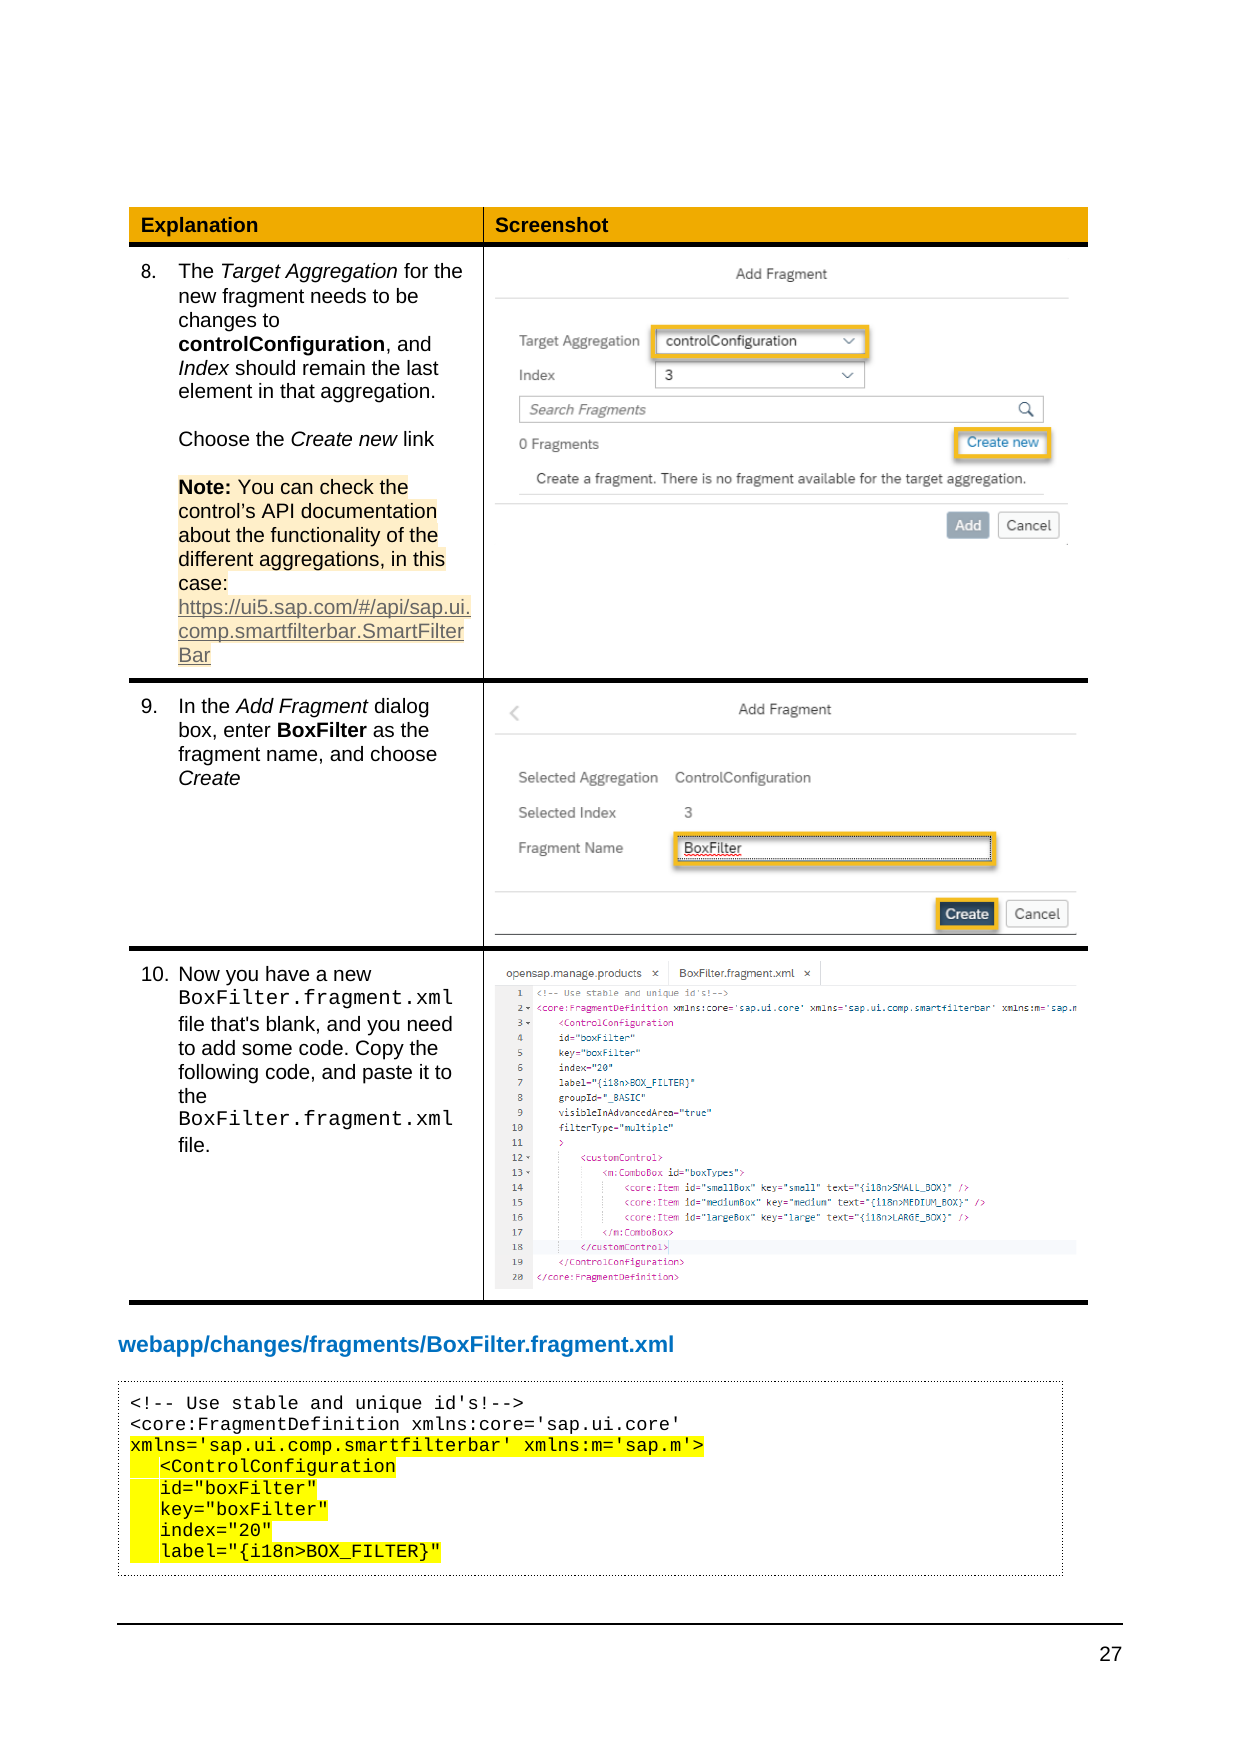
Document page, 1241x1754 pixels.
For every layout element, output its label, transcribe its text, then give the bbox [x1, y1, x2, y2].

table_cell [484, 683, 1088, 946]
table_cell In the Add Fragment dialog box, enter BoxFilter as the fragment name, and choose Create [129, 683, 483, 946]
text webapp/changes/fragments/BoxFilter.fragment.xml [118, 1331, 1122, 1357]
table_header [119, 1381, 1062, 1575]
table_cell [484, 247, 1088, 678]
table_header Explanation [129, 207, 483, 242]
picture [494, 961, 1077, 1289]
table_cell The Target Aggregation for the new fragment needs to be changes to controlConfiguration, and Index should remain the last element in that aggregation. Choose the Create new link Note: You can check the control’s API documentation about the functionality of the different aggregations, in this case: https://ui5.sap.com/#/api/sap.ui.comp.smartfilterbar.SmartFilterBar [129, 247, 483, 678]
table_cell [484, 951, 1088, 1300]
table_cell Now you have a new BoxFilter.fragment.xml file that's blank, and you need to add some code. Copy the following code, and paste it to the BoxFilter.fragment.xml file. [129, 951, 483, 1300]
picture [494, 694, 1077, 935]
picture [494, 258, 1069, 545]
table_header Screenshot [484, 207, 1088, 242]
